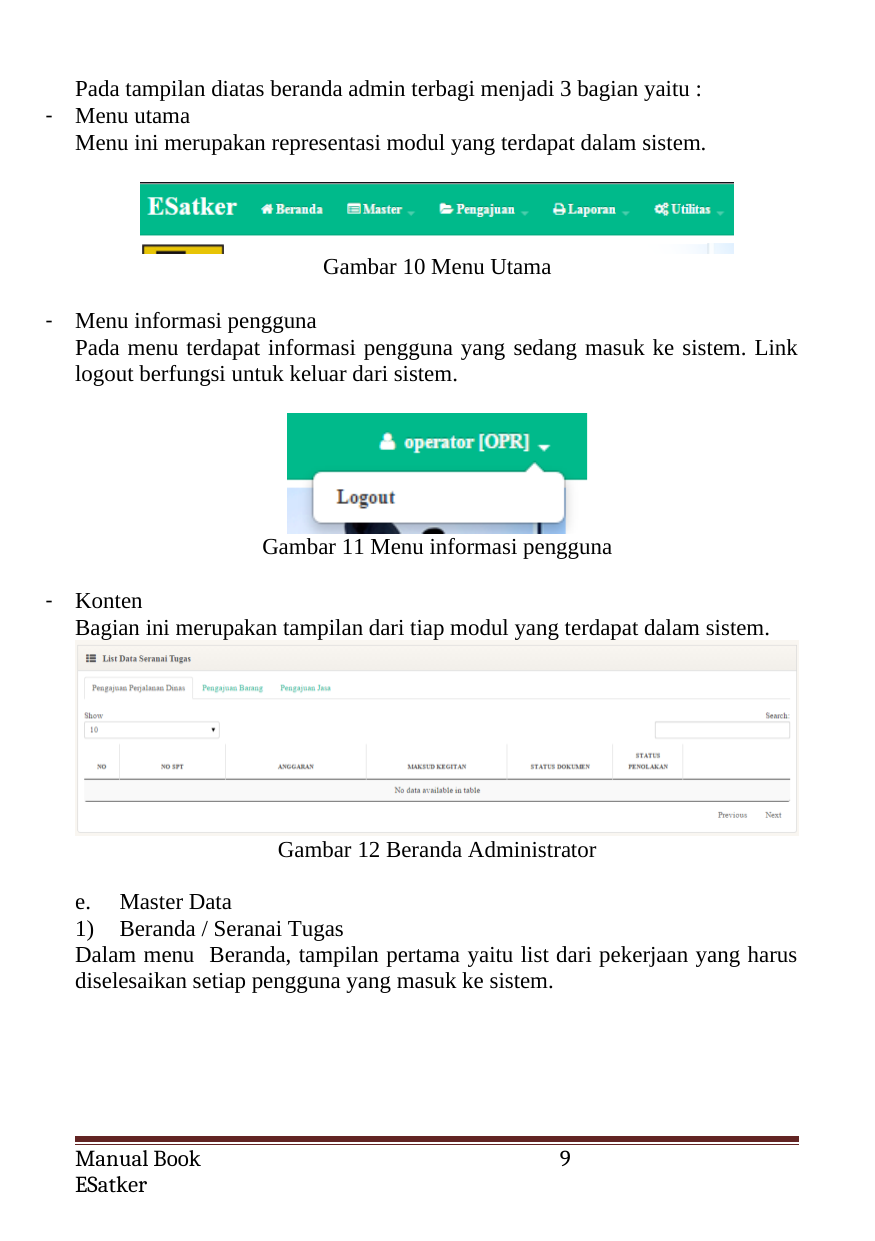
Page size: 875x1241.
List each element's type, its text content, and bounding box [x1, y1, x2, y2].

text Menu ini merupakan representasi modul yang terdapat dalam sistem. [75, 129, 799, 156]
list Beranda / Seranai Tugas [75, 915, 799, 941]
text Gambar 12 Beranda Administrator [75, 836, 799, 862]
subtitle Master Data [75, 888, 799, 915]
list Konten [45, 586, 799, 614]
list Pada menu terdapat informasi pengguna yang sedang masuk ke sistem. Link logout berfungsi untuk keluar dari sistem. [75, 334, 799, 387]
picture [287, 413, 588, 534]
text Gambar 11 Menu informasi pengguna [75, 533, 799, 560]
picture [75, 640, 799, 836]
list Bagian ini merupakan tampilan dari tiap modul yang terdapat dalam sistem. [75, 614, 799, 640]
text Gambar 10 Menu Utama [75, 253, 799, 279]
list Pada tampilan diatas beranda admin terbagi menjadi 3 bagian yaitu : [75, 75, 799, 101]
list Menu utama [45, 101, 799, 129]
picture [140, 182, 734, 254]
list Menu informasi pengguna [45, 306, 799, 334]
list Dalam menu Beranda, tampilan pertama yaitu list dari pekerjaan yang harus diselesaikan setiap pengguna yang masuk ke sistem. [75, 941, 799, 994]
